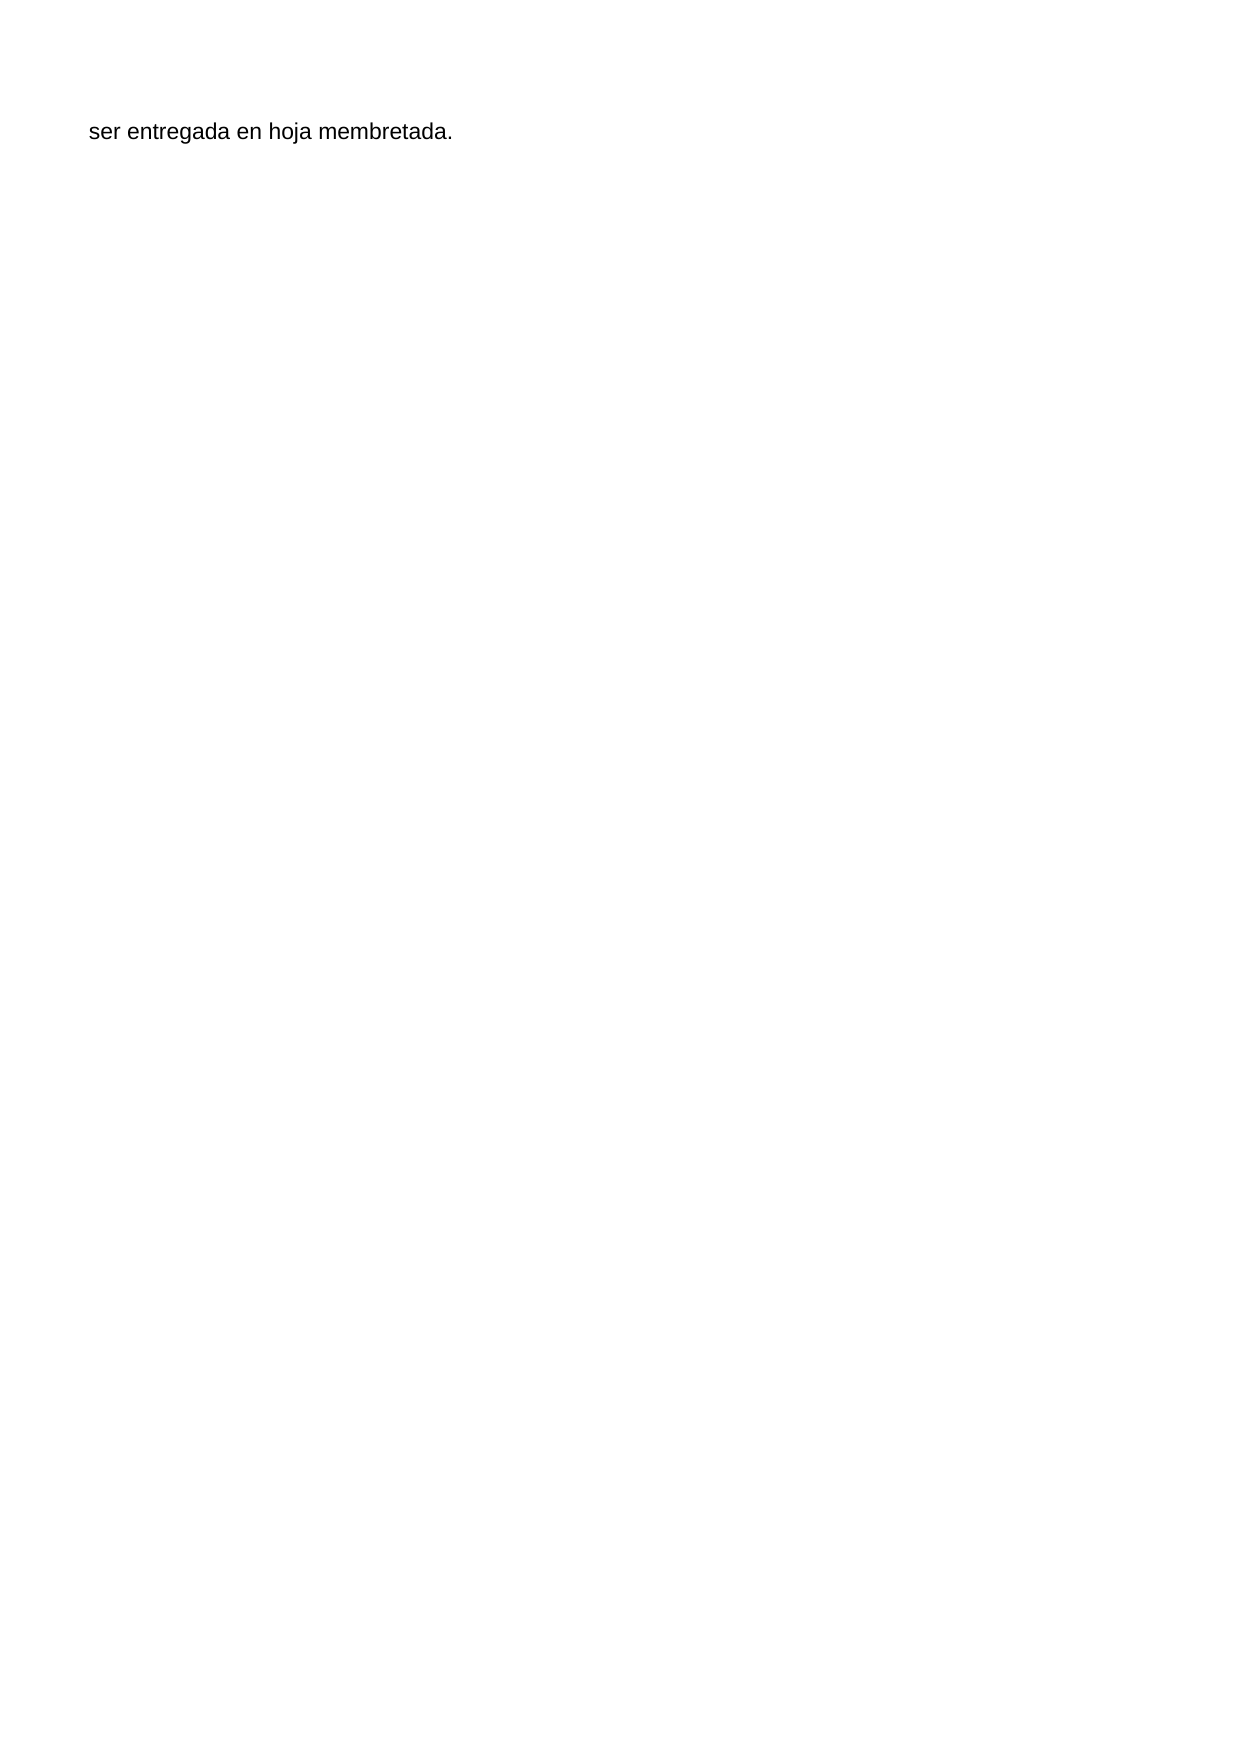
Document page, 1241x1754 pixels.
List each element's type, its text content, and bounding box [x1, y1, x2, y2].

text ser entregada en hoja membretada. [89, 118, 1169, 144]
